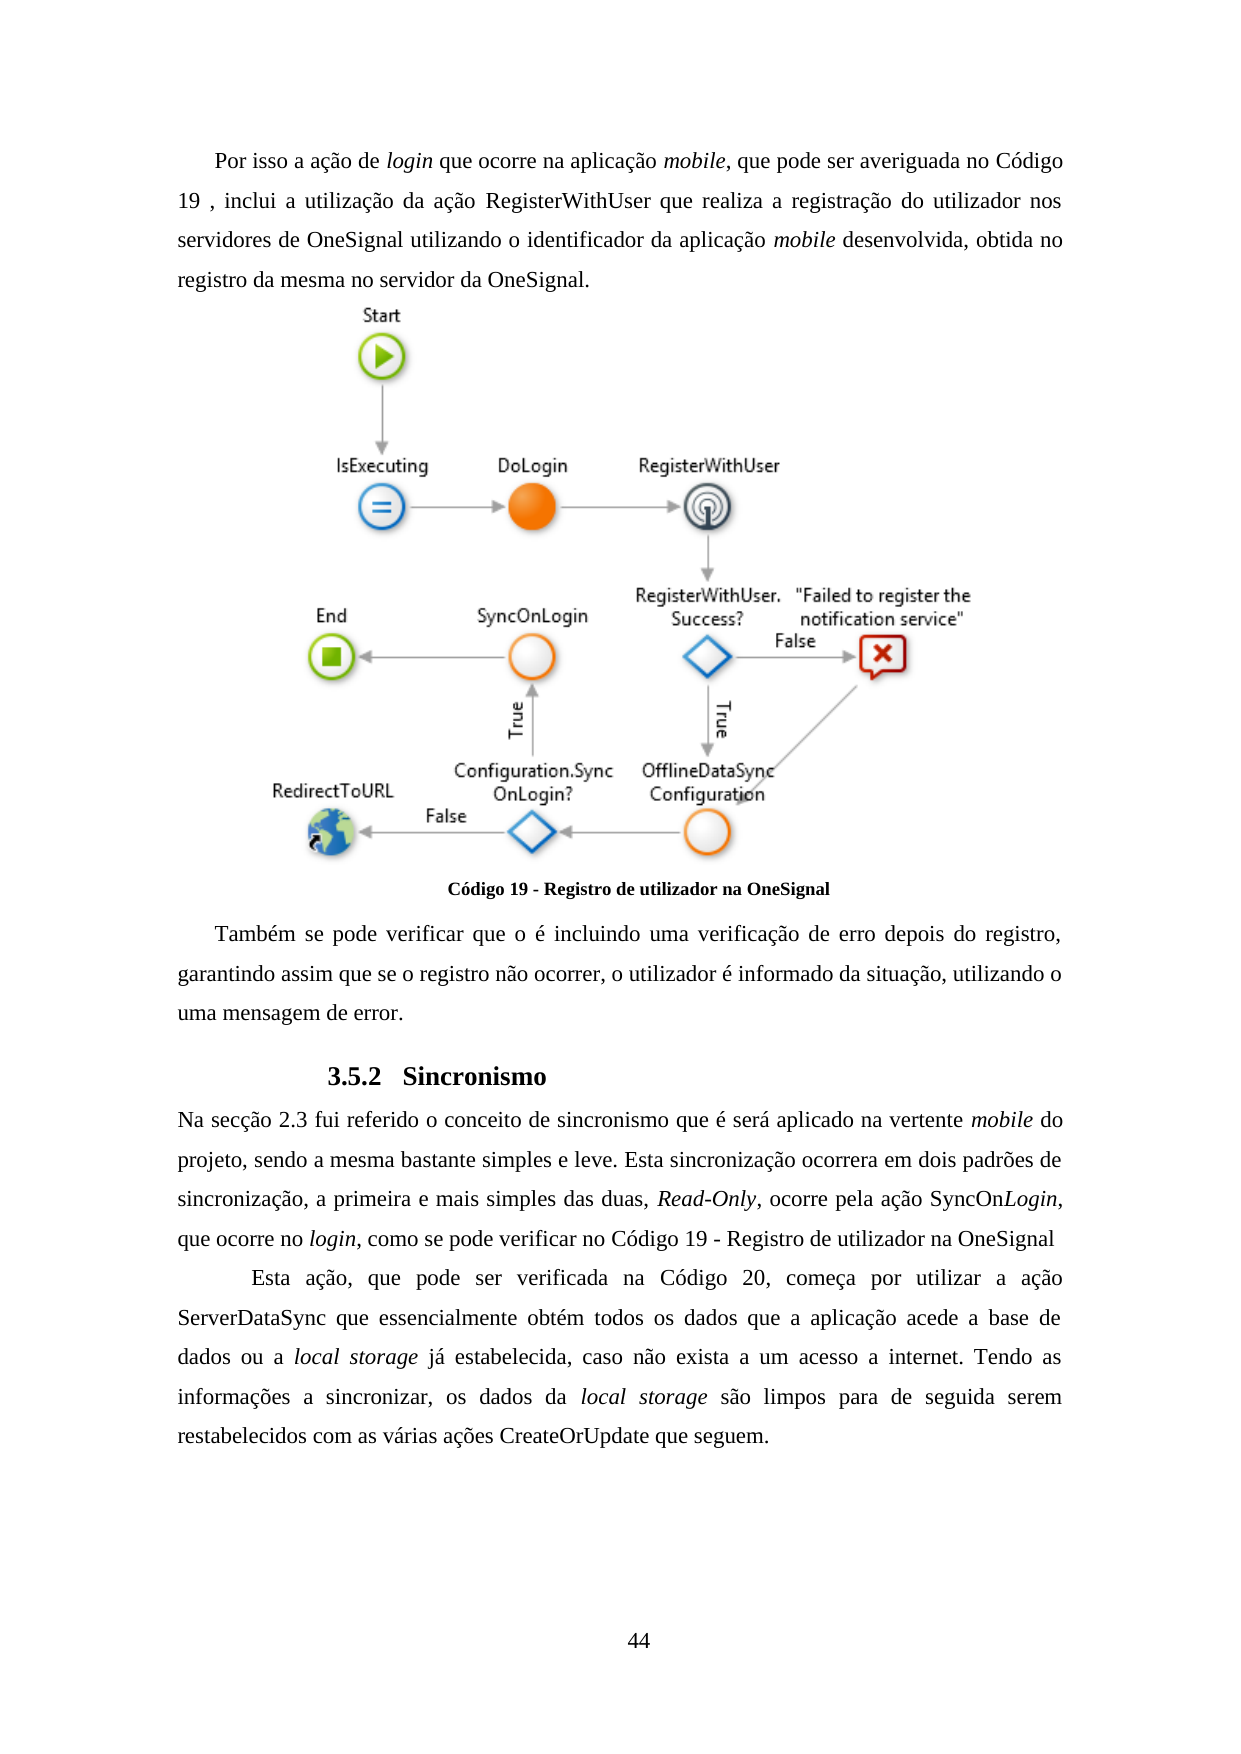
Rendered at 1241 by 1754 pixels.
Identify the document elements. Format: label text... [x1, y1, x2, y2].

text Código 19 - Registro de utilizador na OneSignal [177, 878, 1063, 899]
text Na secção 2.3 fui referido o conceito de sincronismo que é será aplicado na vertente mobile do projeto, sendo a mesma bastante simples e leve. Esta sincronização ocorrera em dois padrões de sincronização, a primeira e mais simples das duas, Read-Only, ocorre pela ação SyncOnLogin, que ocorre no login, como se pode verificar no Código 19l [177, 1106, 1063, 1251]
picture [263, 305, 977, 865]
text Esta ação, que pode ser verificada na Código 20, começa por utilizar a ação ServerDataSync que essencialmente obtém todos os dados que a aplicação acede a base de dados ou a local storage já estabelecida, caso não exista a um acesso a internet. Tendo as informações a sincronizar, os dados da local storage são limpos para de seguida serem restabelecidos com as várias ações CreateOrUpdate que seguem. [177, 1264, 1063, 1448]
text Por isso a ação de login que ocorre na aplicação mobile, que pode ser averiguada no Código 18 , inclui a utilização da ação RegisterWithUser que realiza a registração do utilizador nos servidores de OneSignal utilizando o identificador da aplicação mobile desenvolvida, obtida no registro da mesma no servidor da OneSignal. [177, 148, 1063, 292]
subtitle Sincronismo [327, 1060, 1063, 1091]
text Também se pode verificar que o é incluindo uma verificação de erro depois do registro, garantindo assim que se o registro não ocorrer, o utilizador é informado da situação, utilizando o uma mensagem de error. [177, 920, 1063, 1026]
